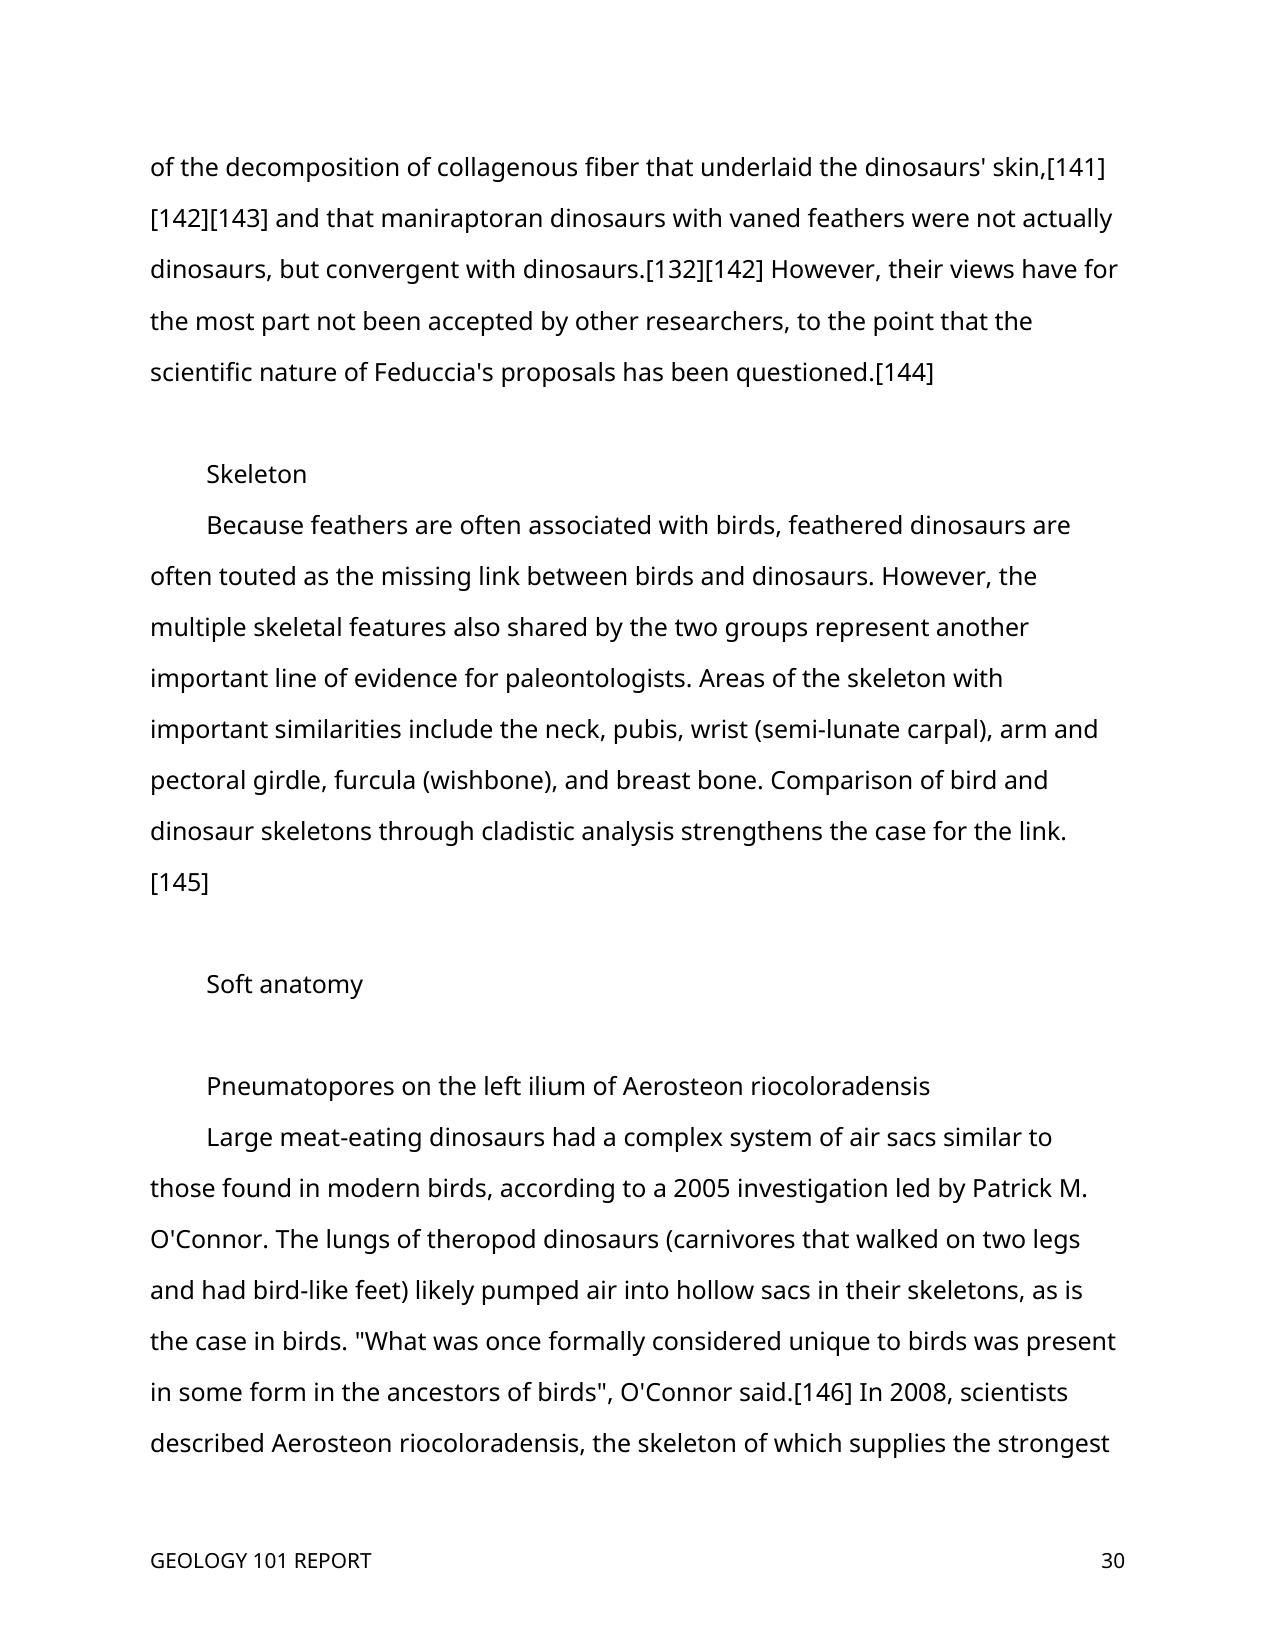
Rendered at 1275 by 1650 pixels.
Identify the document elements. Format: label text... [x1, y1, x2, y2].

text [150, 150, 1125, 388]
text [150, 1120, 1125, 1460]
text Because feathers are often associated with birds, feathered dinosaurs are often touted as the missing link between birds and dinosaurs. However, the multiple skeletal features also shared by the two groups represent another important line of evidence for paleontologists. Areas of the skeleton with important similarities include the neck, pubis, wrist (semi-lunate carpal), arm and pectoral girdle, furcula (wishbone), and breast bone. Comparison of bird and dinosaur skeletons through cladistic analysis strengthens the case for the link.[145] [150, 507, 1125, 899]
text Pneumatopores on the left ilium of Aerosteon riocoloradensis [150, 1069, 1125, 1103]
text Soft anatomy [150, 967, 1125, 1001]
text Skeleton [150, 456, 1125, 490]
